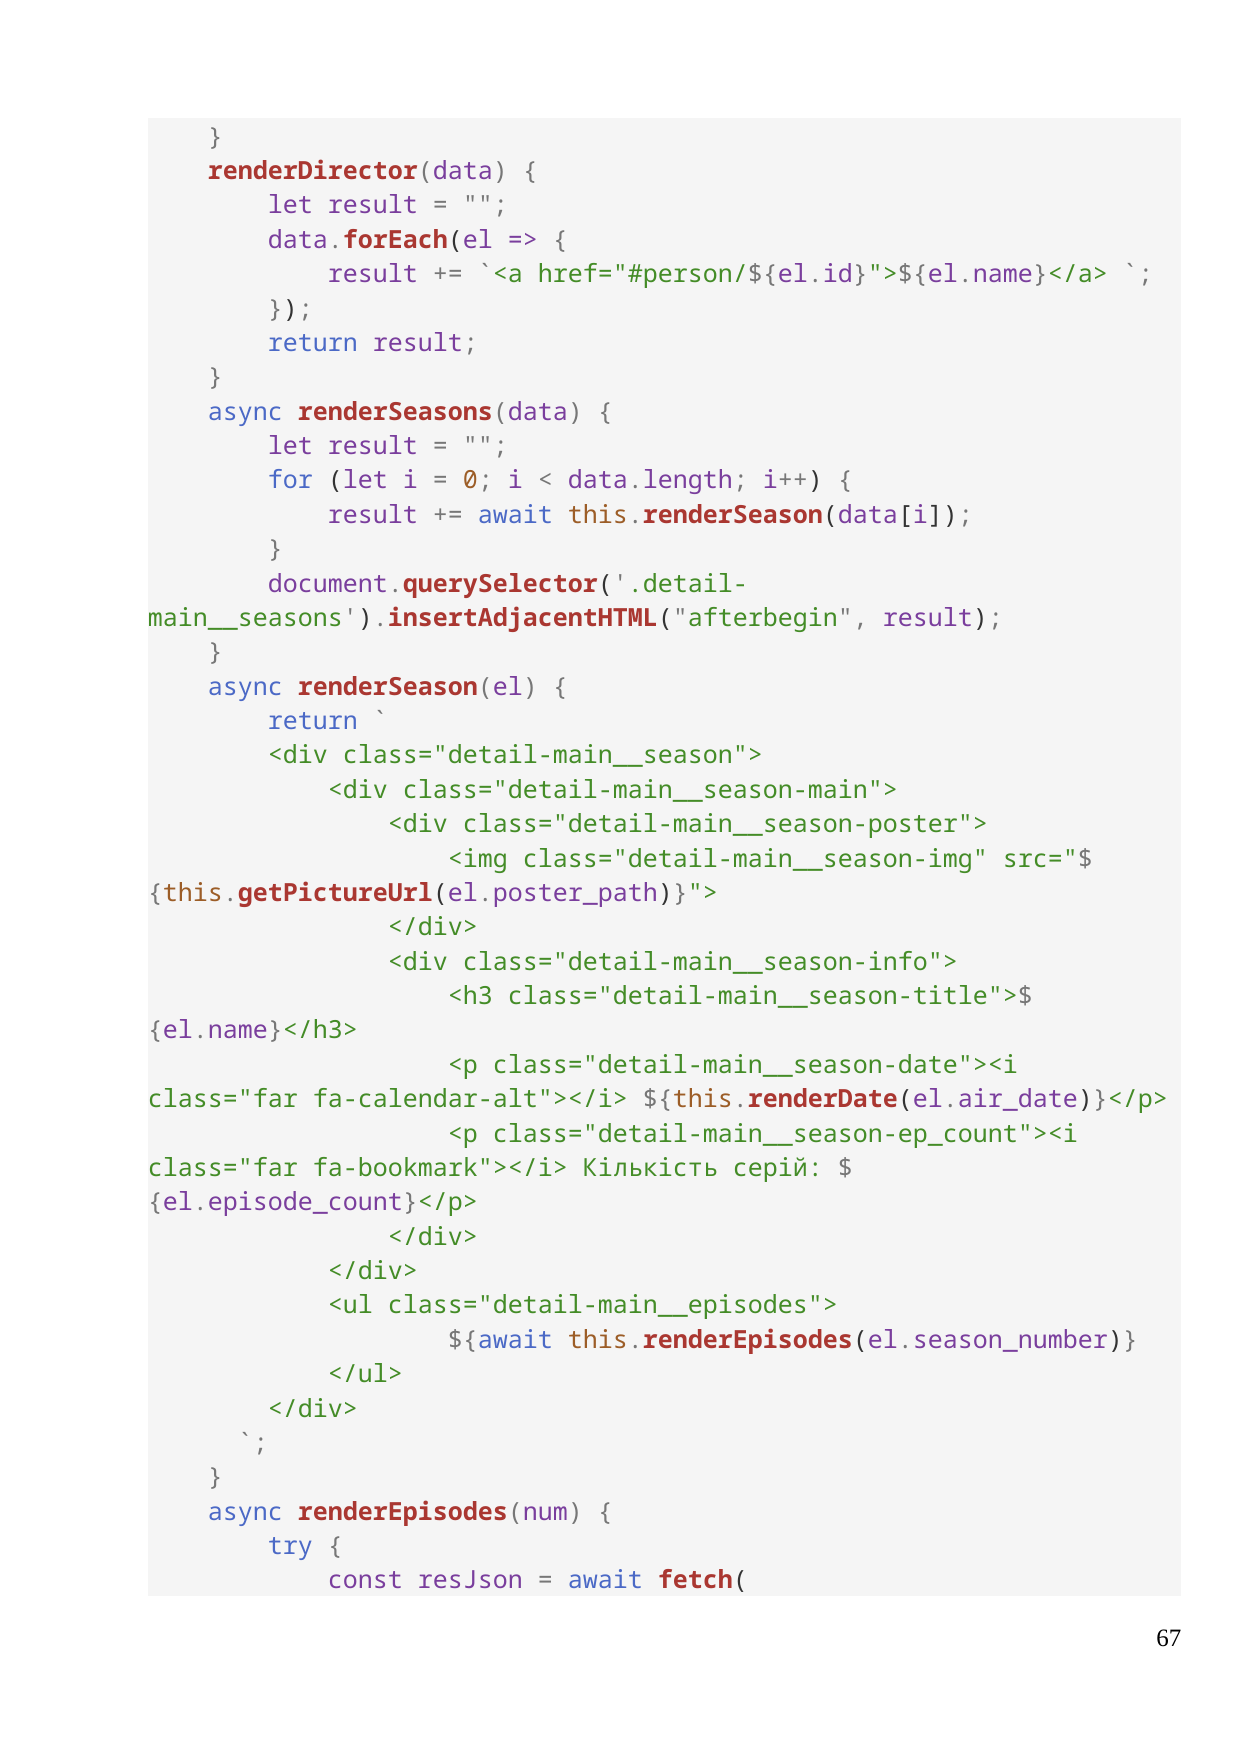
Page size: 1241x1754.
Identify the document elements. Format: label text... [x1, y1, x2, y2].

text document.querySelector('.detail-main__seasons').insertAdjacentHTML("afterbegin", result); [148, 565, 1181, 634]
text </div> [148, 1252, 1181, 1287]
text <div class="detail-main__season-info"> [148, 943, 1181, 977]
text } [148, 118, 1181, 152]
text ${await this.renderEpisodes(el.season_number)} [148, 1321, 1181, 1356]
text result += await this.renderSeason(data[i]); [148, 496, 1181, 531]
text result += `<a href="#person/${el.id}">${el.name}</a> `; [148, 256, 1181, 290]
text <div class="detail-main__season-poster"> [148, 806, 1181, 840]
text <img class="detail-main__season-img" src="${this.getPictureUrl(el.poster_path)}"> [148, 840, 1181, 909]
text } [148, 359, 1181, 393]
text `; [148, 1424, 1181, 1459]
text <div class="detail-main__season"> [148, 737, 1181, 771]
text <p class="detail-main__season-ep_count"><i class="far fa-bookmark"></i> Кількість серій: ${el.episode_count}</p> [148, 1115, 1181, 1218]
text const resJson = await fetch( [148, 1562, 1181, 1596]
text <p class="detail-main__season-date"><i class="far fa-calendar-alt"></i> ${this.renderDate(el.air_date)}</p> [148, 1046, 1181, 1115]
text } [148, 634, 1181, 668]
text } [148, 531, 1181, 565]
text for (let i = 0; i < data.length; i++) { [148, 462, 1181, 496]
text <ul class="detail-main__episodes"> [148, 1287, 1181, 1321]
text async renderEpisodes(num) { [148, 1493, 1181, 1527]
text return result; [148, 324, 1181, 359]
text return ` [148, 702, 1181, 737]
text </div> [148, 1218, 1181, 1252]
text <div class="detail-main__season-main"> [148, 771, 1181, 806]
text let result = ""; [148, 427, 1181, 462]
text </div> [148, 909, 1181, 943]
text </div> [148, 1390, 1181, 1424]
text let result = ""; [148, 187, 1181, 221]
text async renderSeasons(data) { [148, 393, 1181, 427]
text }); [148, 290, 1181, 324]
text </ul> [148, 1356, 1181, 1390]
text renderDirector(data) { [148, 152, 1181, 187]
text <h3 class="detail-main__season-title">${el.name}</h3> [148, 977, 1181, 1046]
text data.forEach(el => { [148, 221, 1181, 256]
text try { [148, 1527, 1181, 1562]
text } [148, 1459, 1181, 1493]
text async renderSeason(el) { [148, 668, 1181, 702]
